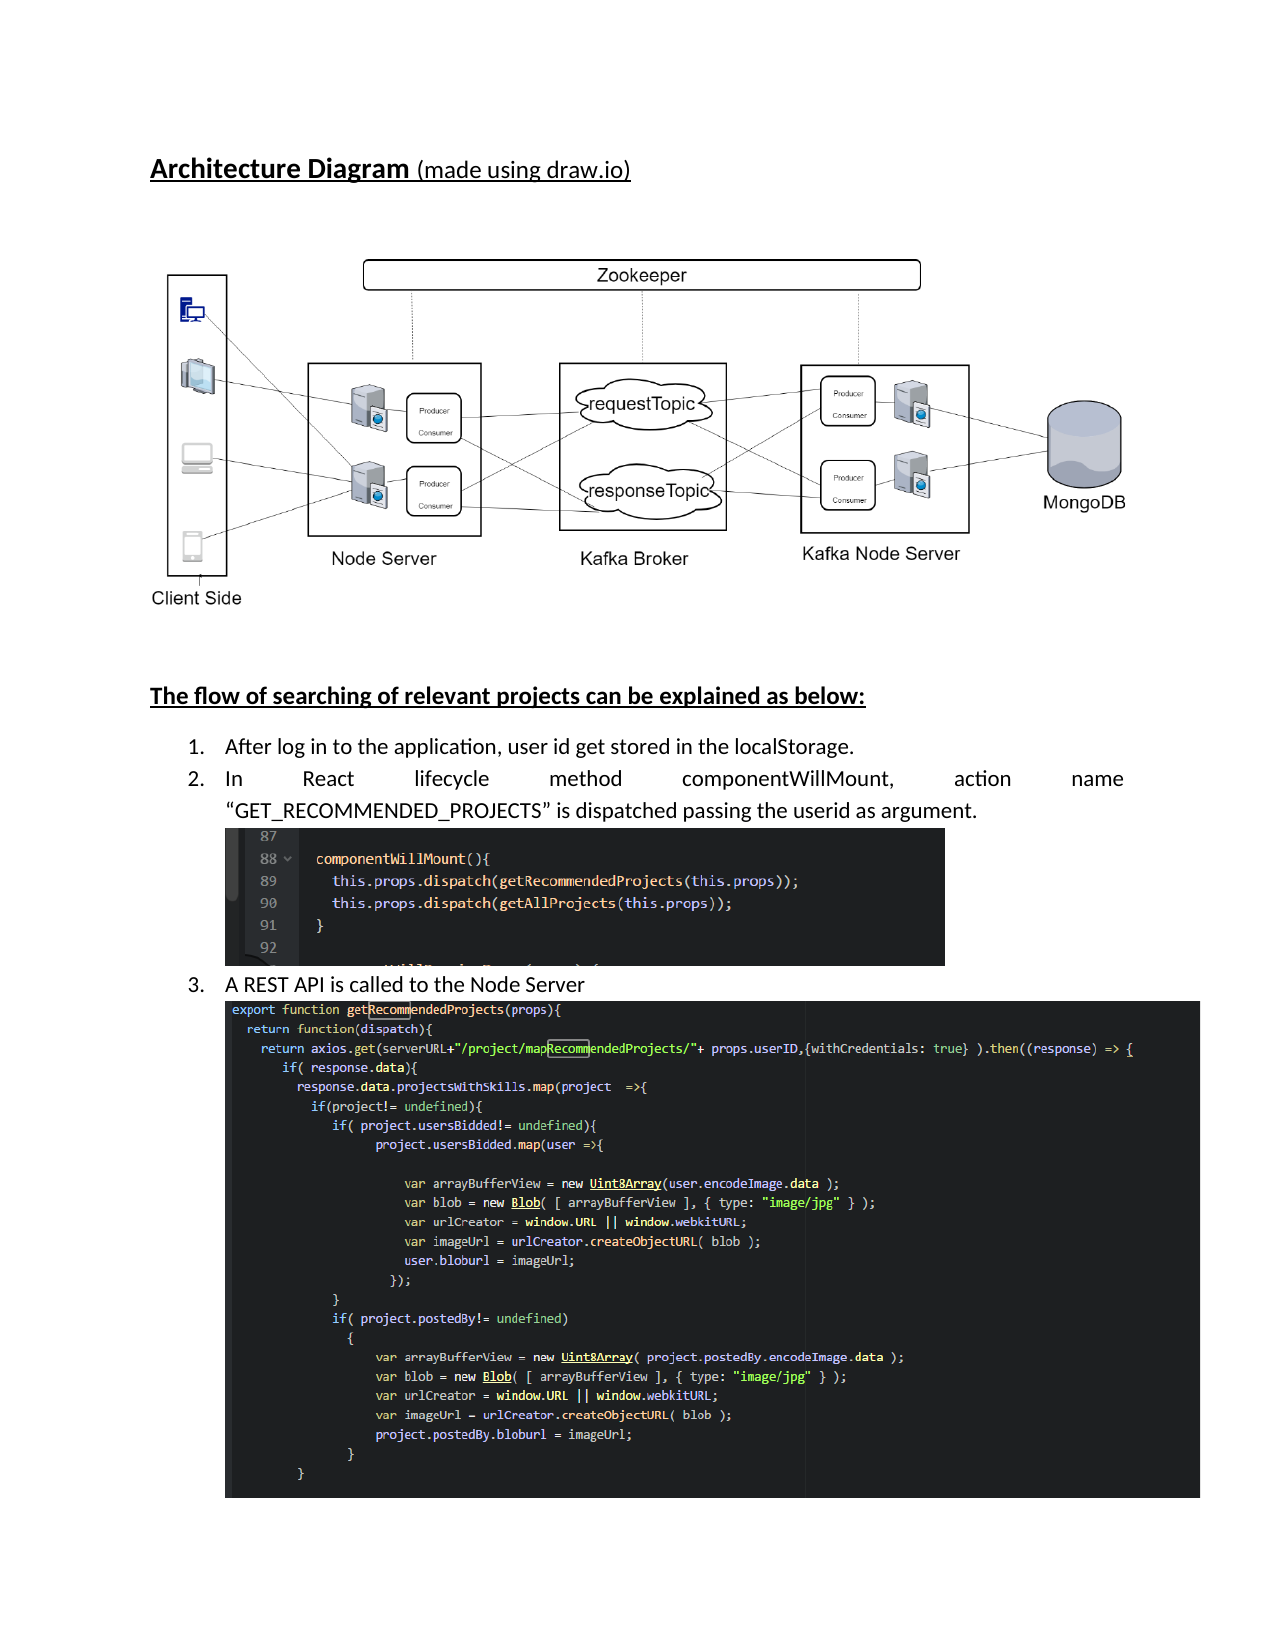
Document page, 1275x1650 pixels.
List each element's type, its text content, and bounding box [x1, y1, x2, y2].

picture [225, 828, 945, 966]
text The flow of searching of relevant projects can be explained as below: [150, 680, 1125, 711]
picture [225, 1001, 1200, 1498]
list After log in to the application, user id get stored in the localStorage. [187, 732, 1125, 760]
picture [150, 259, 1125, 611]
list A REST API is called to the Node Server [187, 970, 1125, 998]
list In React lifecycle method componentWillMount, action name “GET_RECOMMENDED_PROJECTS” is dispatched passing the userid as argument. [187, 764, 1125, 824]
text Architecture Diagram (made using draw.io) [150, 150, 1125, 186]
